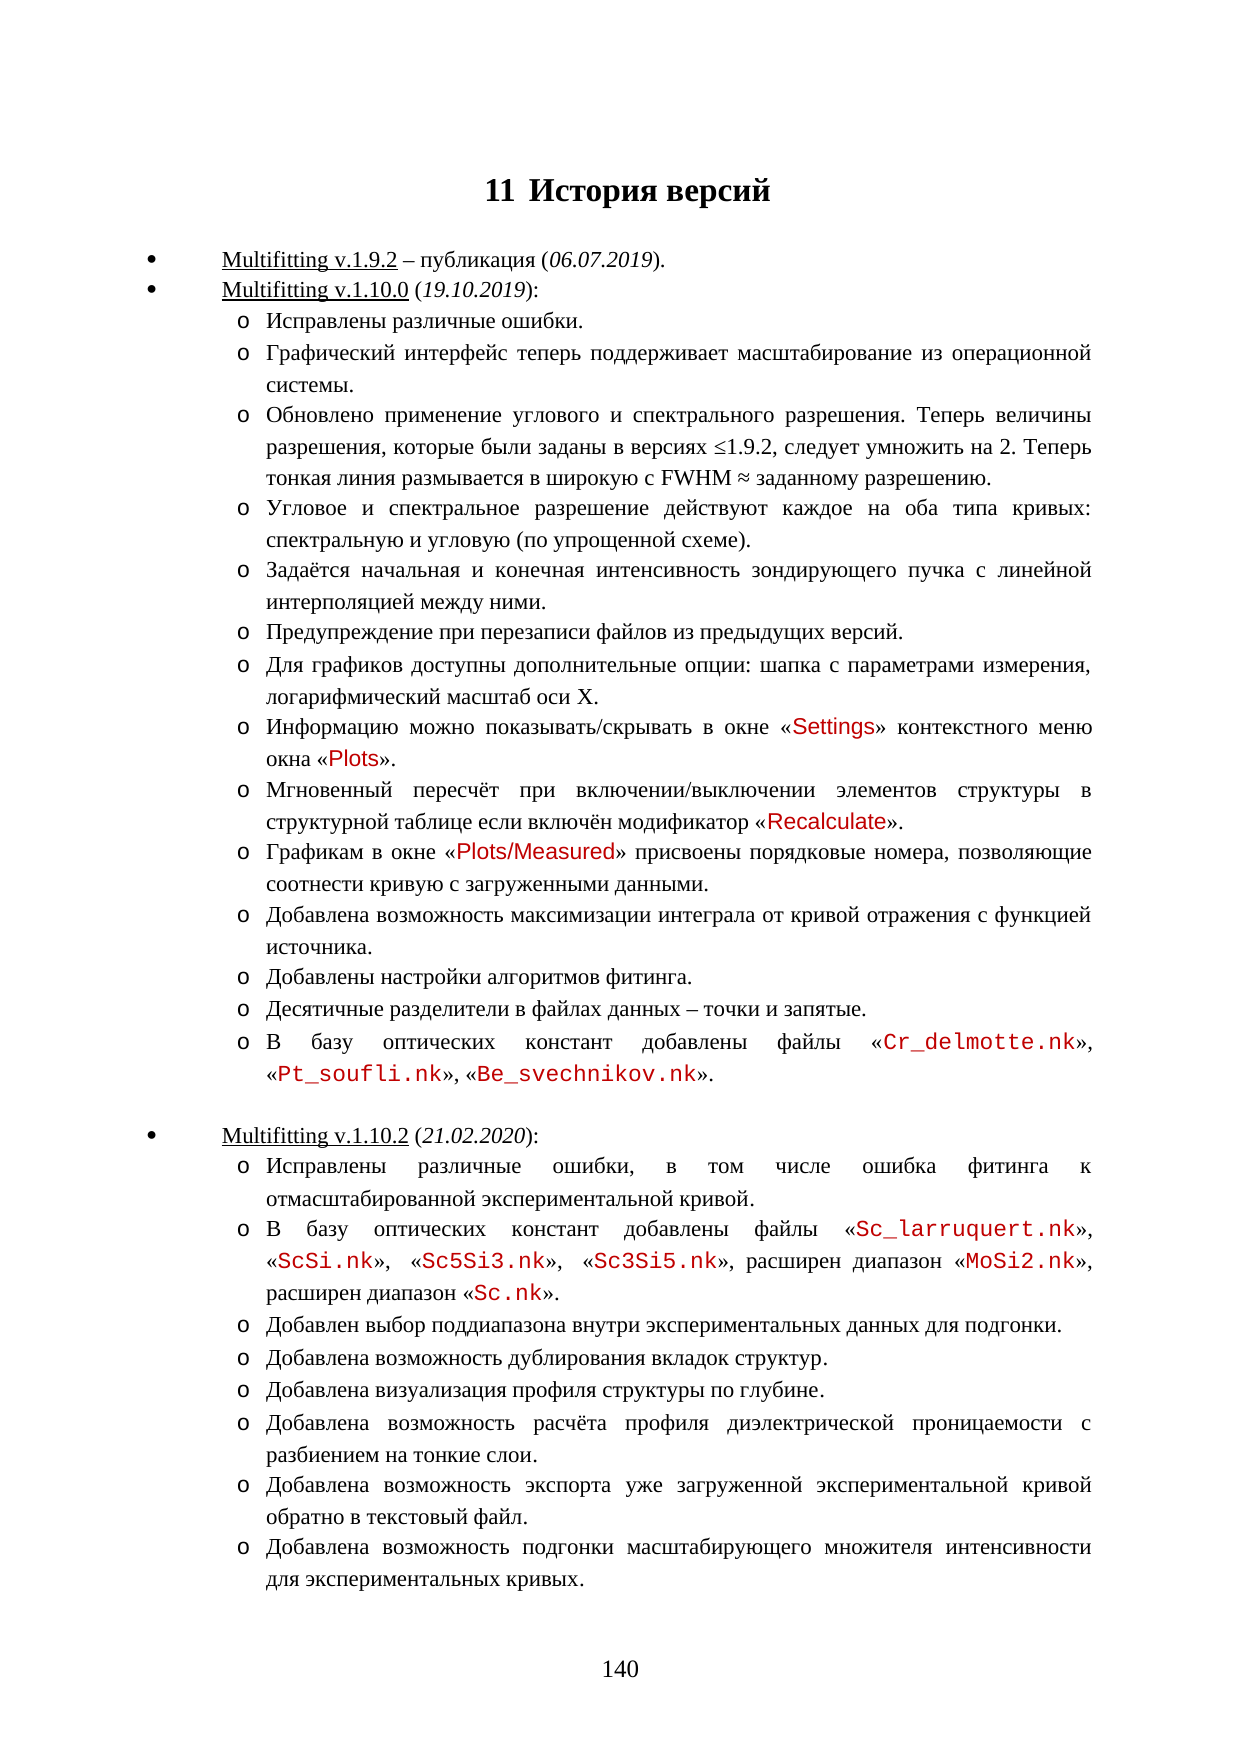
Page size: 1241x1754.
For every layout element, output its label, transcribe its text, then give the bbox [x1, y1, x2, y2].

list Добавлены настройки алгоритмов фитинга. [236, 963, 1093, 991]
list Добавлена визуализация профиля структуры по глубине. [236, 1376, 1093, 1404]
subtitle История версий [178, 170, 1093, 209]
list Multifitting v.1.10.2 (21.02.2020): [148, 1122, 1093, 1149]
list В базу оптических констант добавлены файлы «Cr_delmotte.nk», «Pt_soufli.nk», «Be_svechnikov.nk». [236, 1028, 1093, 1088]
list Исправлены различные ошибки, в том числе ошибка фитинга к отмасштабированной экспериментальной кривой. [236, 1153, 1093, 1211]
list Графический интерфейс теперь поддерживает масштабирование из операционной системы. [236, 339, 1093, 397]
list Информацию можно показывать/скрывать в окне «Settings» контекстного меню окна «Plots». [236, 713, 1093, 772]
list Обновлено применение углового и спектрального разрешения. Теперь величины разрешения, которые были заданы в версиях ≤1.9.2, следует умножить на 2. Теперь тонкая линия размывается в широкую с FWHM ≈ заданному разрешению. [236, 401, 1093, 490]
list Графикам в окне «Plots/Measured» присвоены порядковые номера, позволяющие соотнести кривую с загруженными данными. [236, 838, 1093, 897]
list Для графиков доступны дополнительные опции: шапка с параметрами измерения, логарифмический масштаб оси X. [236, 651, 1093, 709]
list Multifitting v.1.9.2 – публикация (06.07.2019). [148, 246, 1093, 273]
list Мгновенный пересчёт при включении/выключении элементов структуры в структурной таблице если включён модификатор «Recalculate». [236, 776, 1093, 834]
list Десятичные разделители в файлах данных – точки и запятые. [236, 995, 1093, 1023]
list Добавлен выбор поддиапазона внутри экспериментальных данных для подгонки. [236, 1311, 1093, 1340]
list Добавлена возможность максимизации интеграла от кривой отражения с функцией источника. [236, 901, 1093, 959]
list Добавлена возможность расчёта профиля диэлектрической проницаемости с разбиением на тонкие слои. [236, 1409, 1093, 1467]
list Исправлены различные ошибки. [236, 307, 1093, 335]
list Multifitting v.1.10.0 (19.10.2019): [148, 276, 1093, 303]
list Угловое и спектральное разрешение действуют каждое на оба типа кривых: спектральную и угловую (по упрощенной схеме). [236, 494, 1093, 552]
list Добавлена возможность дублирования вкладок структур. [236, 1344, 1093, 1372]
list Добавлена возможность экспорта уже загруженной экспериментальной кривой обратно в текстовый файл. [236, 1471, 1093, 1529]
list Добавлена возможность подгонки масштабирующего множителя интенсивности для экспериментальных кривых. [236, 1533, 1093, 1592]
list Задаётся начальная и конечная интенсивность зондирующего пучка с линейной интерполяцией между ними. [236, 556, 1093, 614]
list В базу оптических констант добавлены файлы «Sc_larruquert.nk», «ScSi.nk», «Sc5Si3.nk», «Sc3Si5.nk», расширен диапазон «MoSi2.nk», расширен диапазон «Sc.nk». [236, 1215, 1093, 1307]
list Предупреждение при перезаписи файлов из предыдущих версий. [236, 618, 1093, 647]
